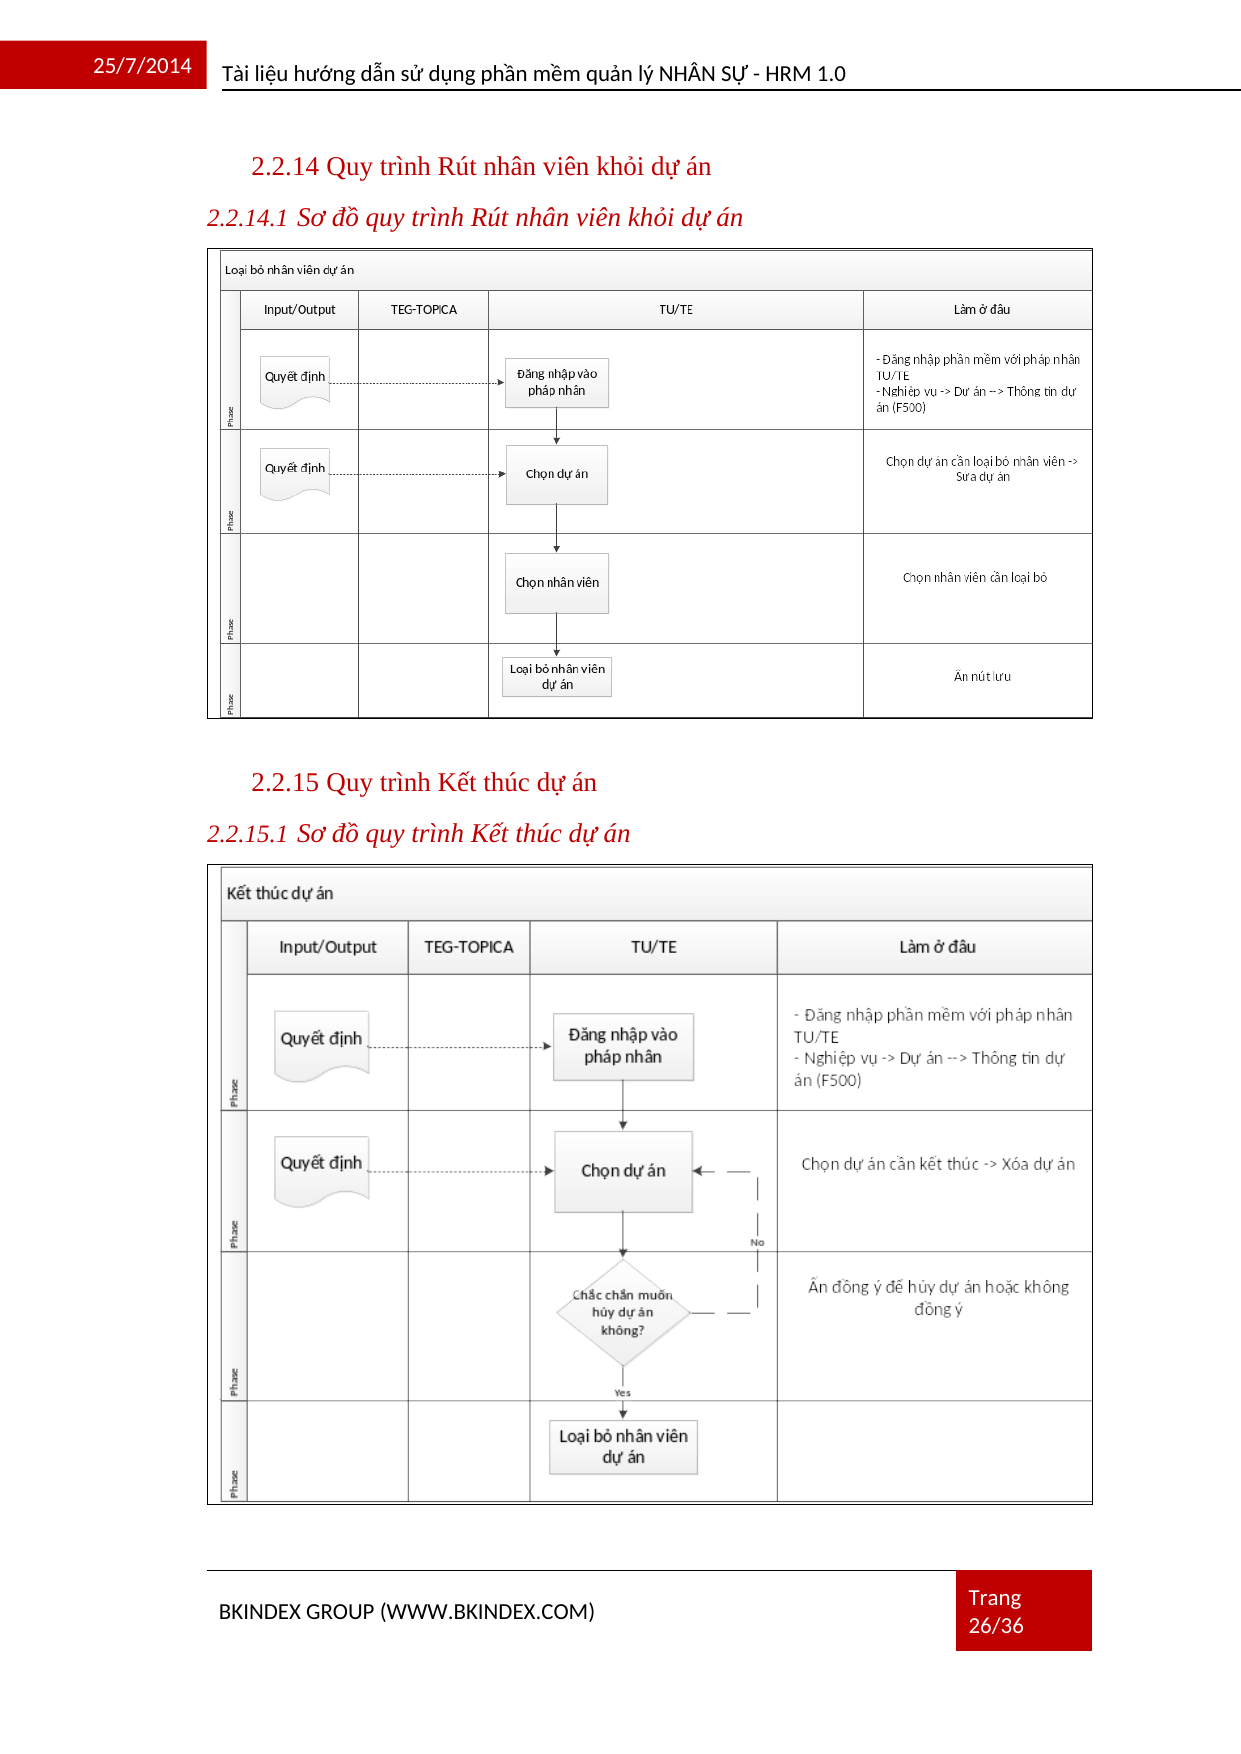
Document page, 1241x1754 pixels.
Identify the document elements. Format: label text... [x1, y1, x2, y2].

table_header [208, 865, 1092, 1504]
subtitle Quy trình Rút nhân viên khỏi dự án [251, 150, 1092, 181]
subtitle Quy trình Kết thúc dự án [251, 766, 1092, 797]
subtitle Sơ đồ quy trình Rút nhân viên khỏi dự án [207, 201, 1092, 232]
table_header [208, 249, 1092, 718]
subtitle Sơ đồ quy trình Kết thúc dự án [207, 817, 1092, 848]
